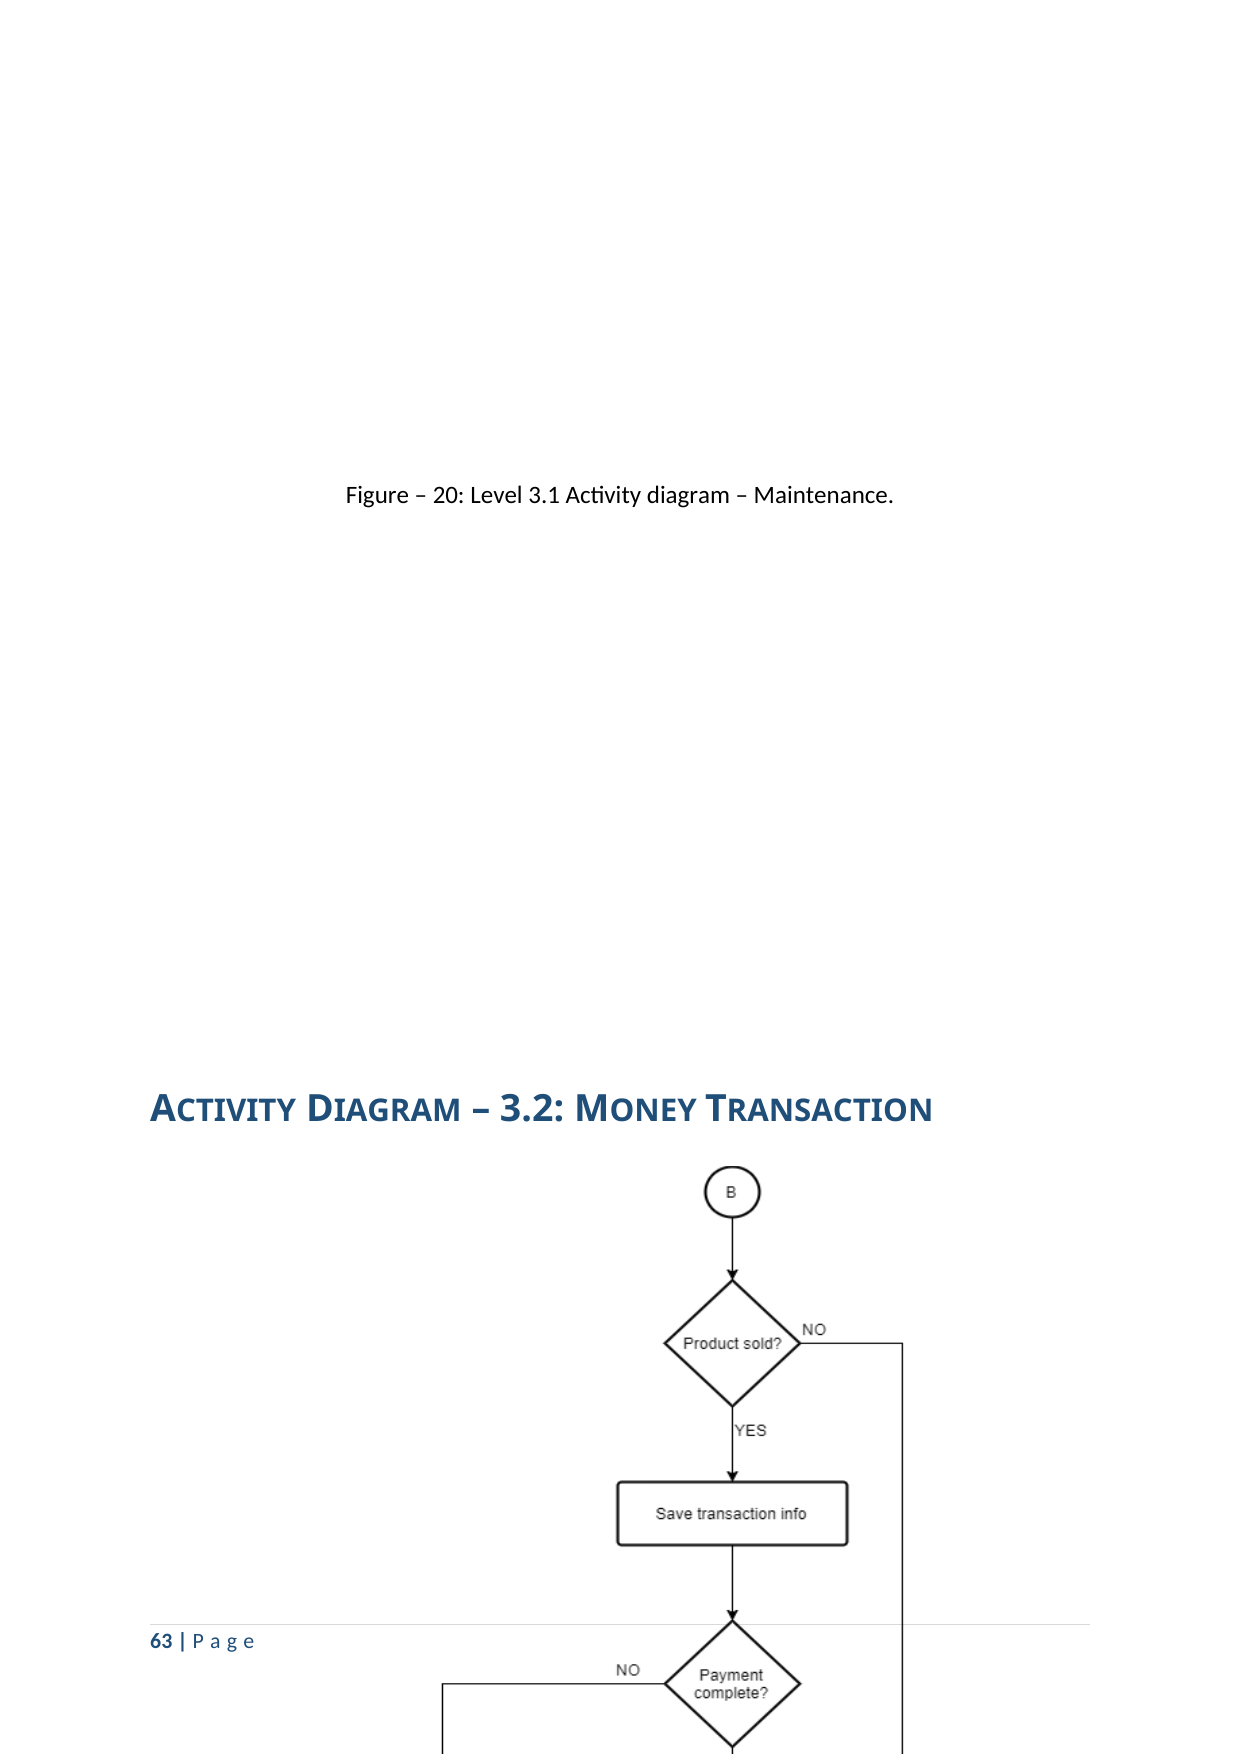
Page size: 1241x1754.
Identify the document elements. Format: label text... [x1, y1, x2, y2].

text ACTIVITY DIAGRAM – 3.2: MONEY TRANSACTION [150, 1081, 1090, 1132]
text Figure – 20: Level 3.1 Activity diagram – Maintenance. [150, 479, 1090, 509]
picture [326, 1166, 914, 1754]
